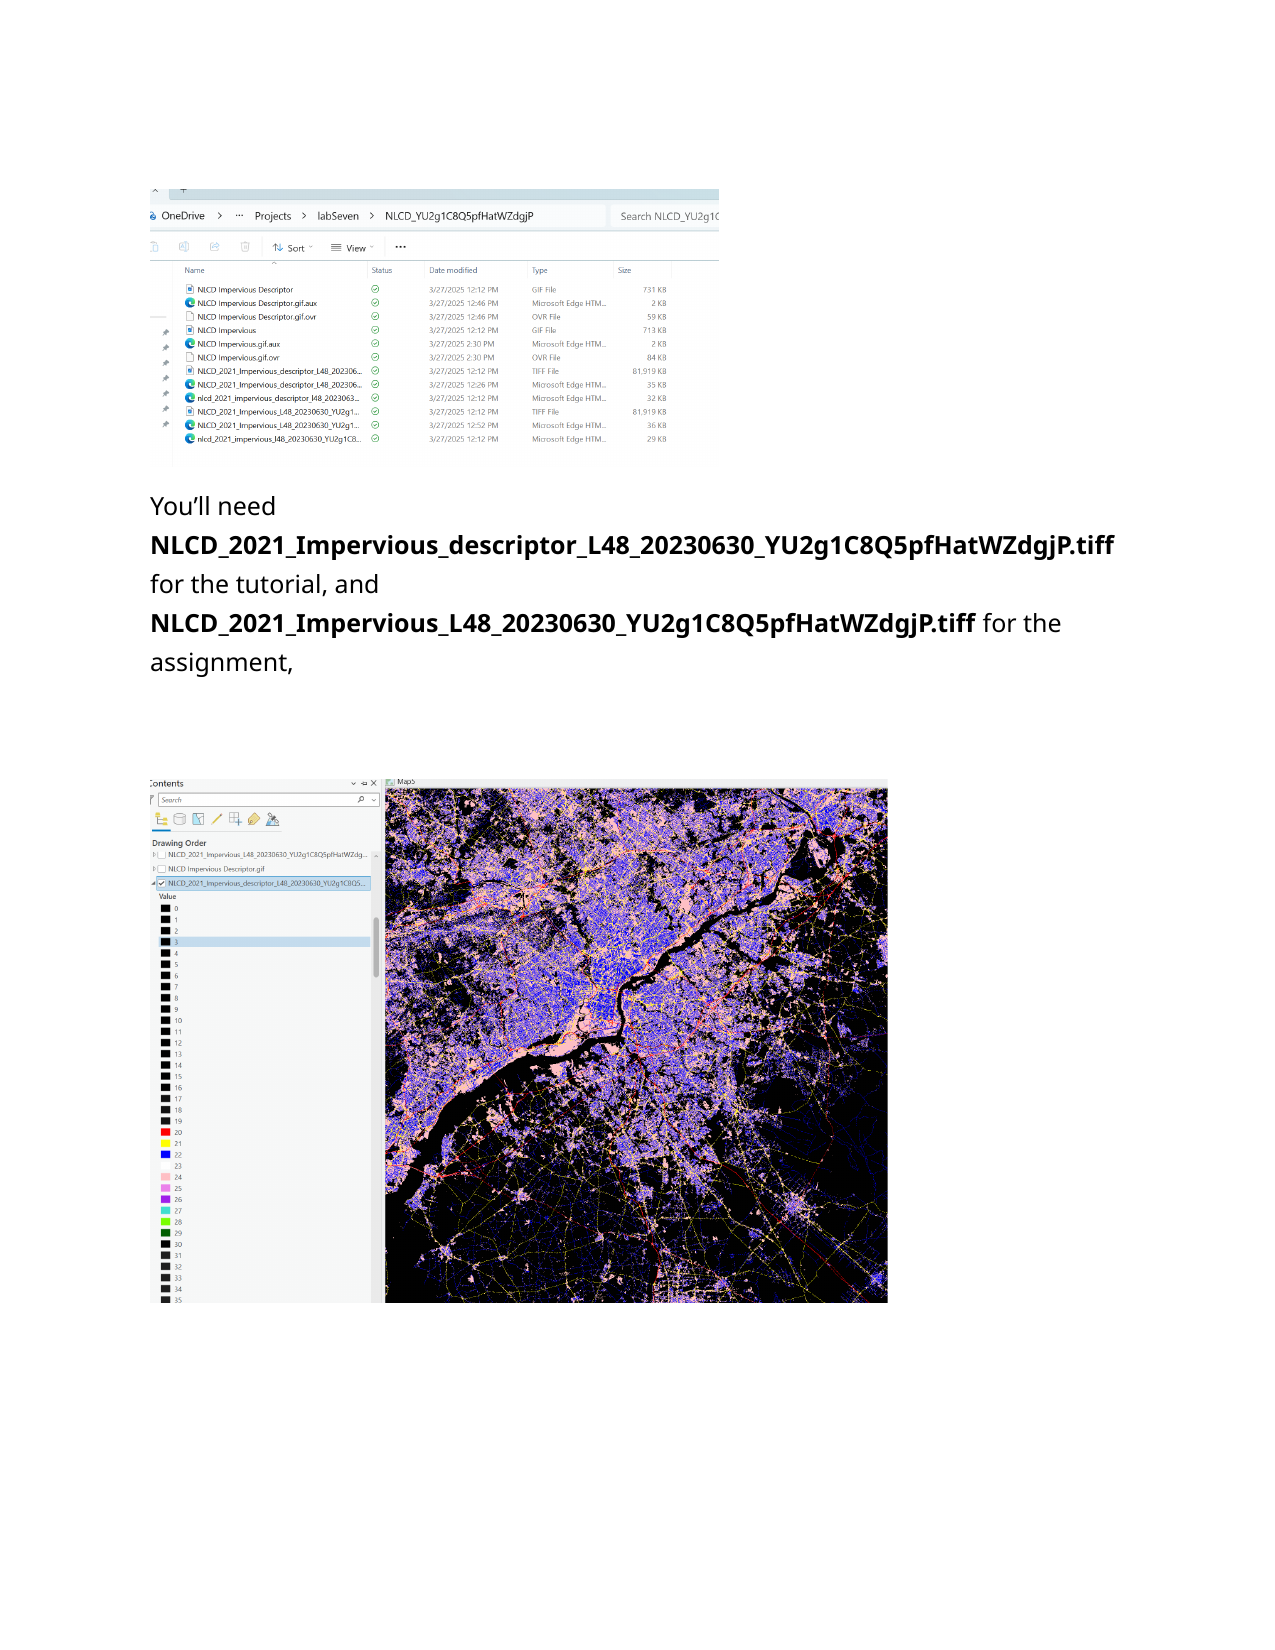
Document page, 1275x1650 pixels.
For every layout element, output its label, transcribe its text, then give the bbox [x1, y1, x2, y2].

picture [150, 779, 888, 1303]
text You’ll need NLCD_2021_Impervious_descriptor_L48_20230630_YU2g1C8Q5pfHatWZdgjP.tiff for the tutorial, and NLCD_2021_Impervious_L48_20230630_YU2g1C8Q5pfHatWZdgjP.tiff for the assignment, [150, 488, 1125, 679]
picture [150, 189, 719, 467]
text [150, 150, 1125, 467]
